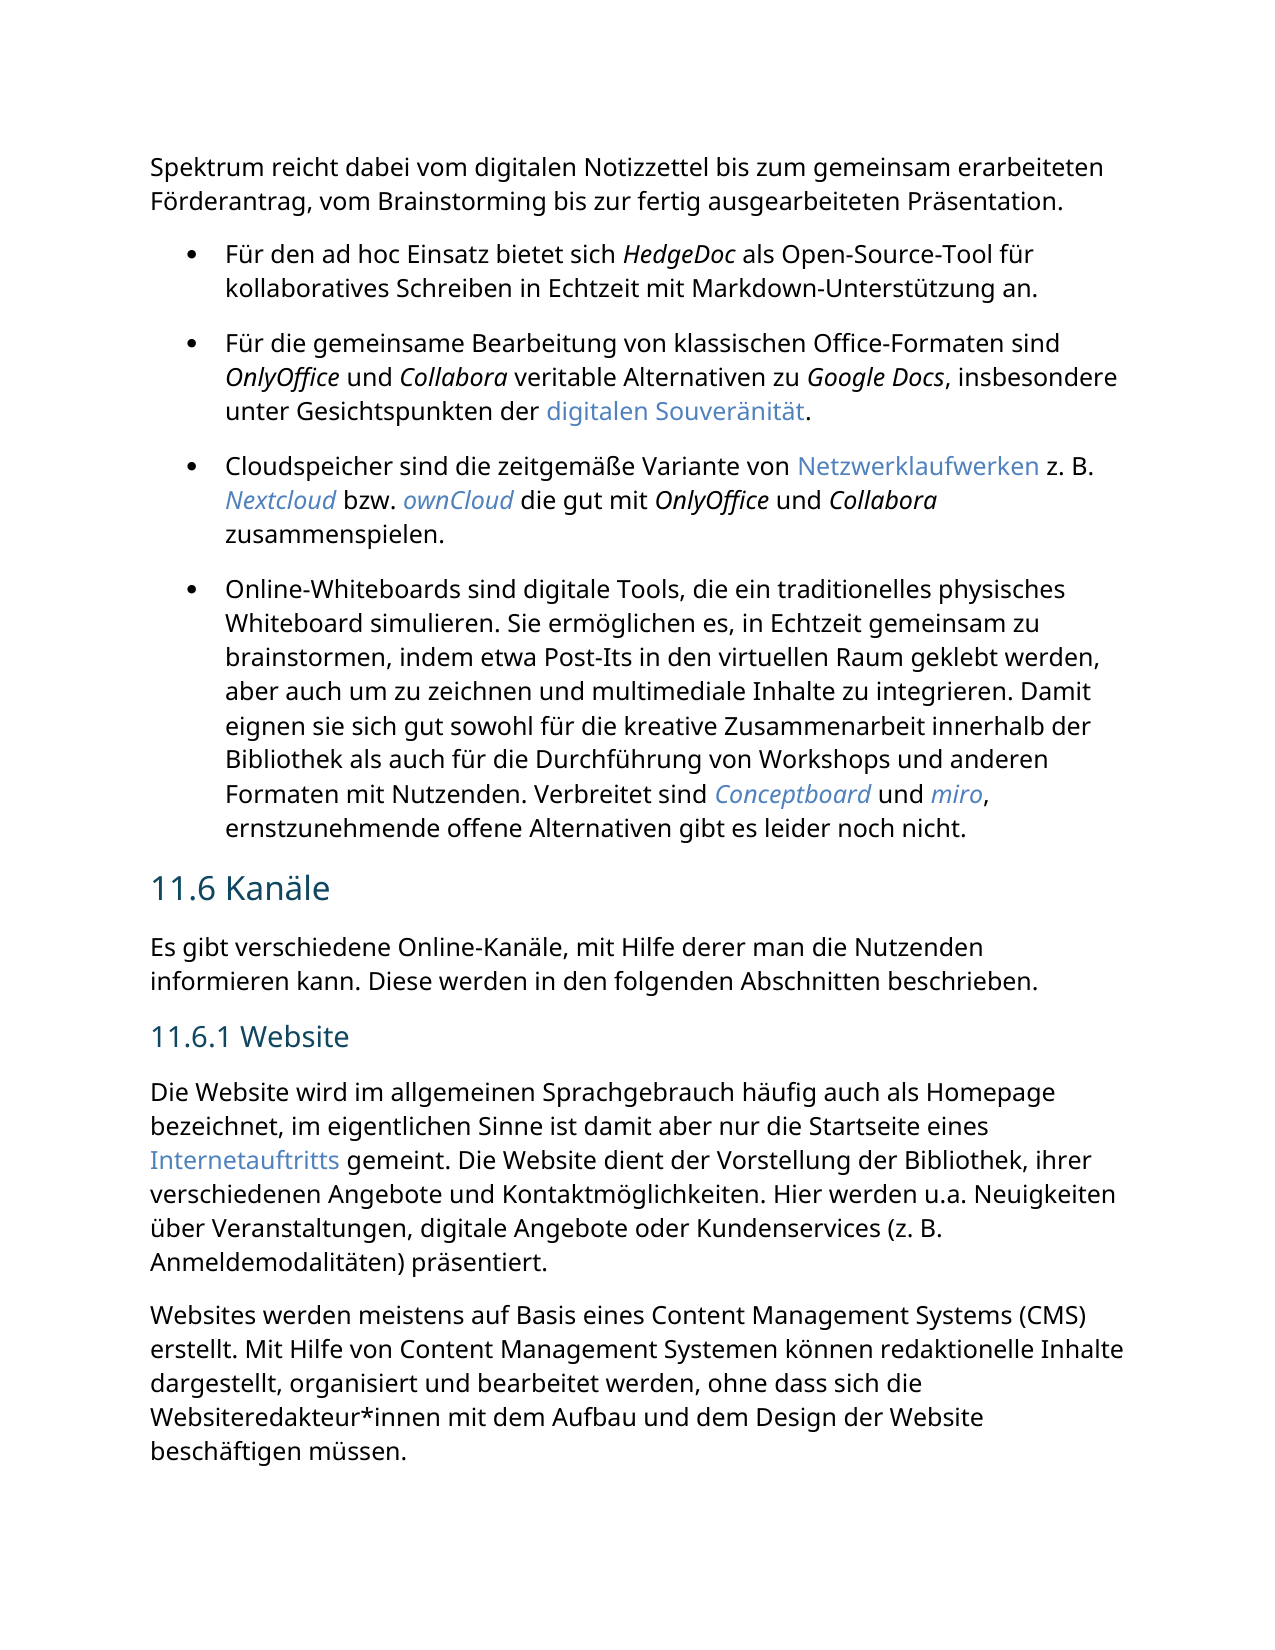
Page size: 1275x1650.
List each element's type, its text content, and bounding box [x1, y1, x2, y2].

subtitle 11.6 Kanäle [150, 865, 1125, 911]
text Websites werden meistens auf Basis eines Content Management Systems (CMS) erstellt. Mit Hilfe von Content Management Systemen können redaktionelle Inhalte dargestellt, organisiert und bearbeitet werden, ohne dass sich die Websiteredakteur*innen mit dem Aufbau und dem Design der Website beschäftigen müssen. [150, 1298, 1125, 1468]
list Für den ad hoc Einsatz bietet sich HedgeDoc als Open-Source-Tool für kollaboratives Schreiben in Echtzeit mit Markdown-Unterstützung an. [187, 237, 1125, 305]
list Cloudspeicher sind die zeitgemäße Variante von Netzwerklaufwerken z. B. Nextcloud bzw. ownCloud die gut mit OnlyOffice und Collabora zusammenspielen. [187, 449, 1125, 551]
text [150, 150, 1125, 218]
text Die Website wird im allgemeinen Sprachgebrauch häufig auch als Homepage bezeichnet, im eigentlichen Sinne ist damit aber nur die Startseite eines Internetauftritts gemeint. Die Website dient der Vorstellung der Bibliothek, ihrer verschiedenen Angebote und Kontaktmöglichkeiten. Hier werden u.a. Neuigkeiten über Veranstaltungen, digitale Angebote oder Kundenservices (z. B. Anmeldemodalitäten) präsentiert. [150, 1075, 1125, 1279]
list Online-Whiteboards sind digitale Tools, die ein traditionelles physisches Whiteboard simulieren. Sie ermöglichen es, in Echtzeit gemeinsam zu brainstormen, indem etwa Post-Its in den virtuellen Raum geklebt werden, aber auch um zu zeichnen und multimediale Inhalte zu integrieren. Damit eignen sie sich gut sowohl für die kreative Zusammenarbeit innerhalb der Bibliothek als auch für die Durchführung von Workshops und anderen Formaten mit Nutzenden. Verbreitet sind Conceptboard und miro, ernstzunehmende offene Alternativen gibt es leider noch nicht. [187, 572, 1125, 844]
list Für die gemeinsame Bearbeitung von klassischen Office-Formaten sind OnlyOffice und Collabora veritable Alternativen zu Google Docs, insbesondere unter Gesichtspunkten der digitalen Souveränität. [187, 326, 1125, 428]
text Es gibt verschiedene Online-Kanäle, mit Hilfe derer man die Nutzenden informieren kann. Diese werden in den folgenden Abschnitten beschrieben. [150, 929, 1125, 997]
subtitle 11.6.1 Website [150, 1016, 1125, 1056]
